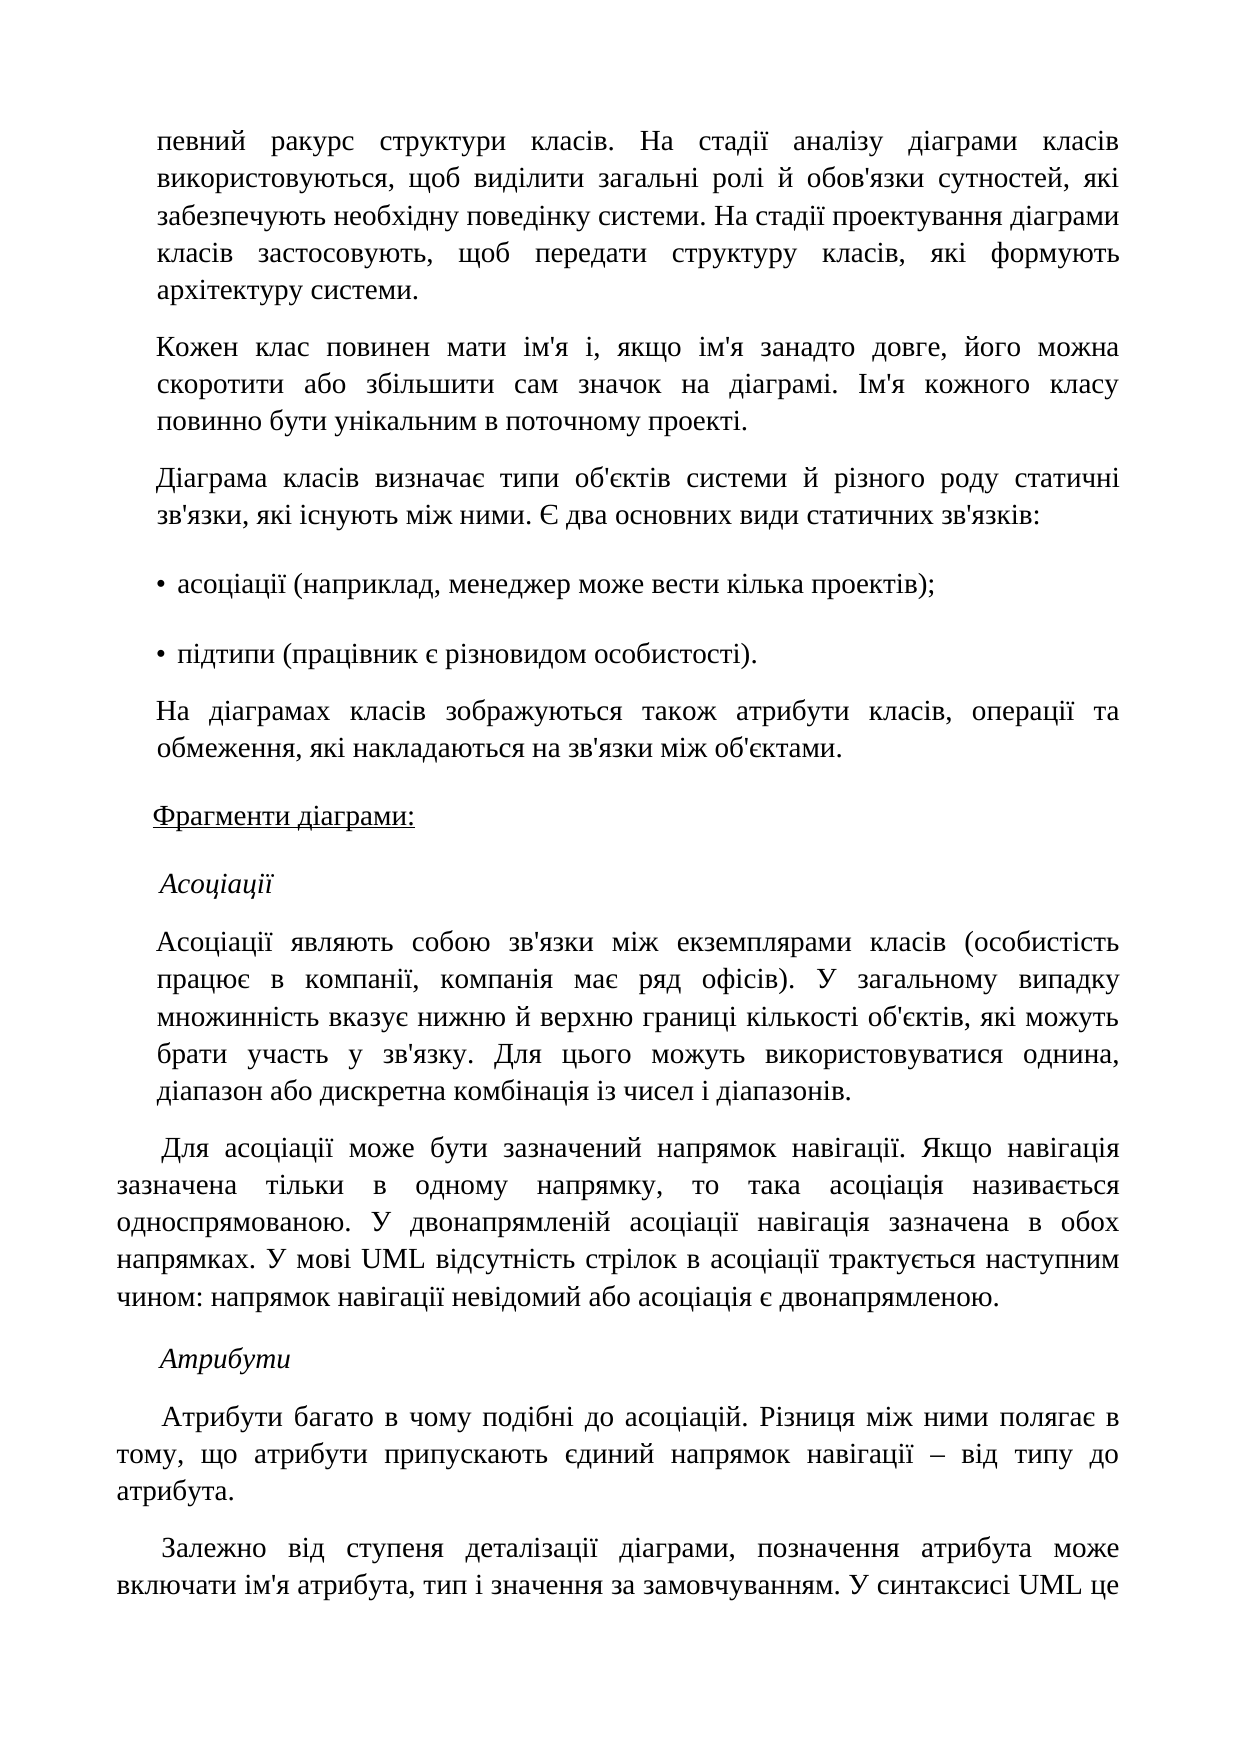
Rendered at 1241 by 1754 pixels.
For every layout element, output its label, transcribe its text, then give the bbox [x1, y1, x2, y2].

list асоціації (наприклад, менеджер може вести кілька проектів); [156, 566, 1120, 599]
text Атрибути багато в чому подібні до асоціацій. Різниця між ними полягає в тому, що атрибути припускають єдиний напрямок навігації – від типу до атрибута. [116, 1399, 1120, 1507]
text Для асоціації може бути зазначений напрямок навігації. Якщо навігація зазначена тільки в одному напрямку, то така асоціація називається односпрямованою. У двонапрямленій асоціації навігація зазначена в обох напрямках. У мові UML відсутність стрілок в асоціації трактується наступним чином: напрямок навігації невідомий або асоціація є двонапрямленою. [116, 1130, 1120, 1312]
text Асоціації являють собою зв'язки між екземплярами класів (особистість працює в компанії, компанія має ряд офісів). У загальному випадку множинність вказує нижню й верхню границі кількості об'єктів, які можуть брати участь у зв'язку. Для цього можуть використовуватися однина, діапазон або дискретна комбінація із чисел і діапазонів. [156, 924, 1120, 1107]
text На діаграмах класів зображуються також атрибути класів, операції та обмеження, які накладаються на зв'язки між об'єктами. [156, 693, 1120, 763]
subtitle Асоціації [159, 866, 1120, 900]
subtitle Атрибути [159, 1341, 1120, 1374]
text Кожен клас повинен мати ім'я і, якщо ім'я занадто довге, його можна скоротити або збільшити сам значок на діаграмі. Ім'я кожного класу повинно бути унікальним в поточному проекті. [156, 329, 1120, 437]
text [116, 1530, 1120, 1601]
list підтипи (працівник є різновидом особистості). [156, 636, 1120, 669]
text Фрагменти діаграми: [152, 798, 1120, 831]
text Діаграма класів визначає типи об'єктів системи й різного роду статичні зв'язки, які існують між ними. Є два основних види статичних зв'язків: [156, 460, 1120, 531]
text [156, 123, 1120, 306]
